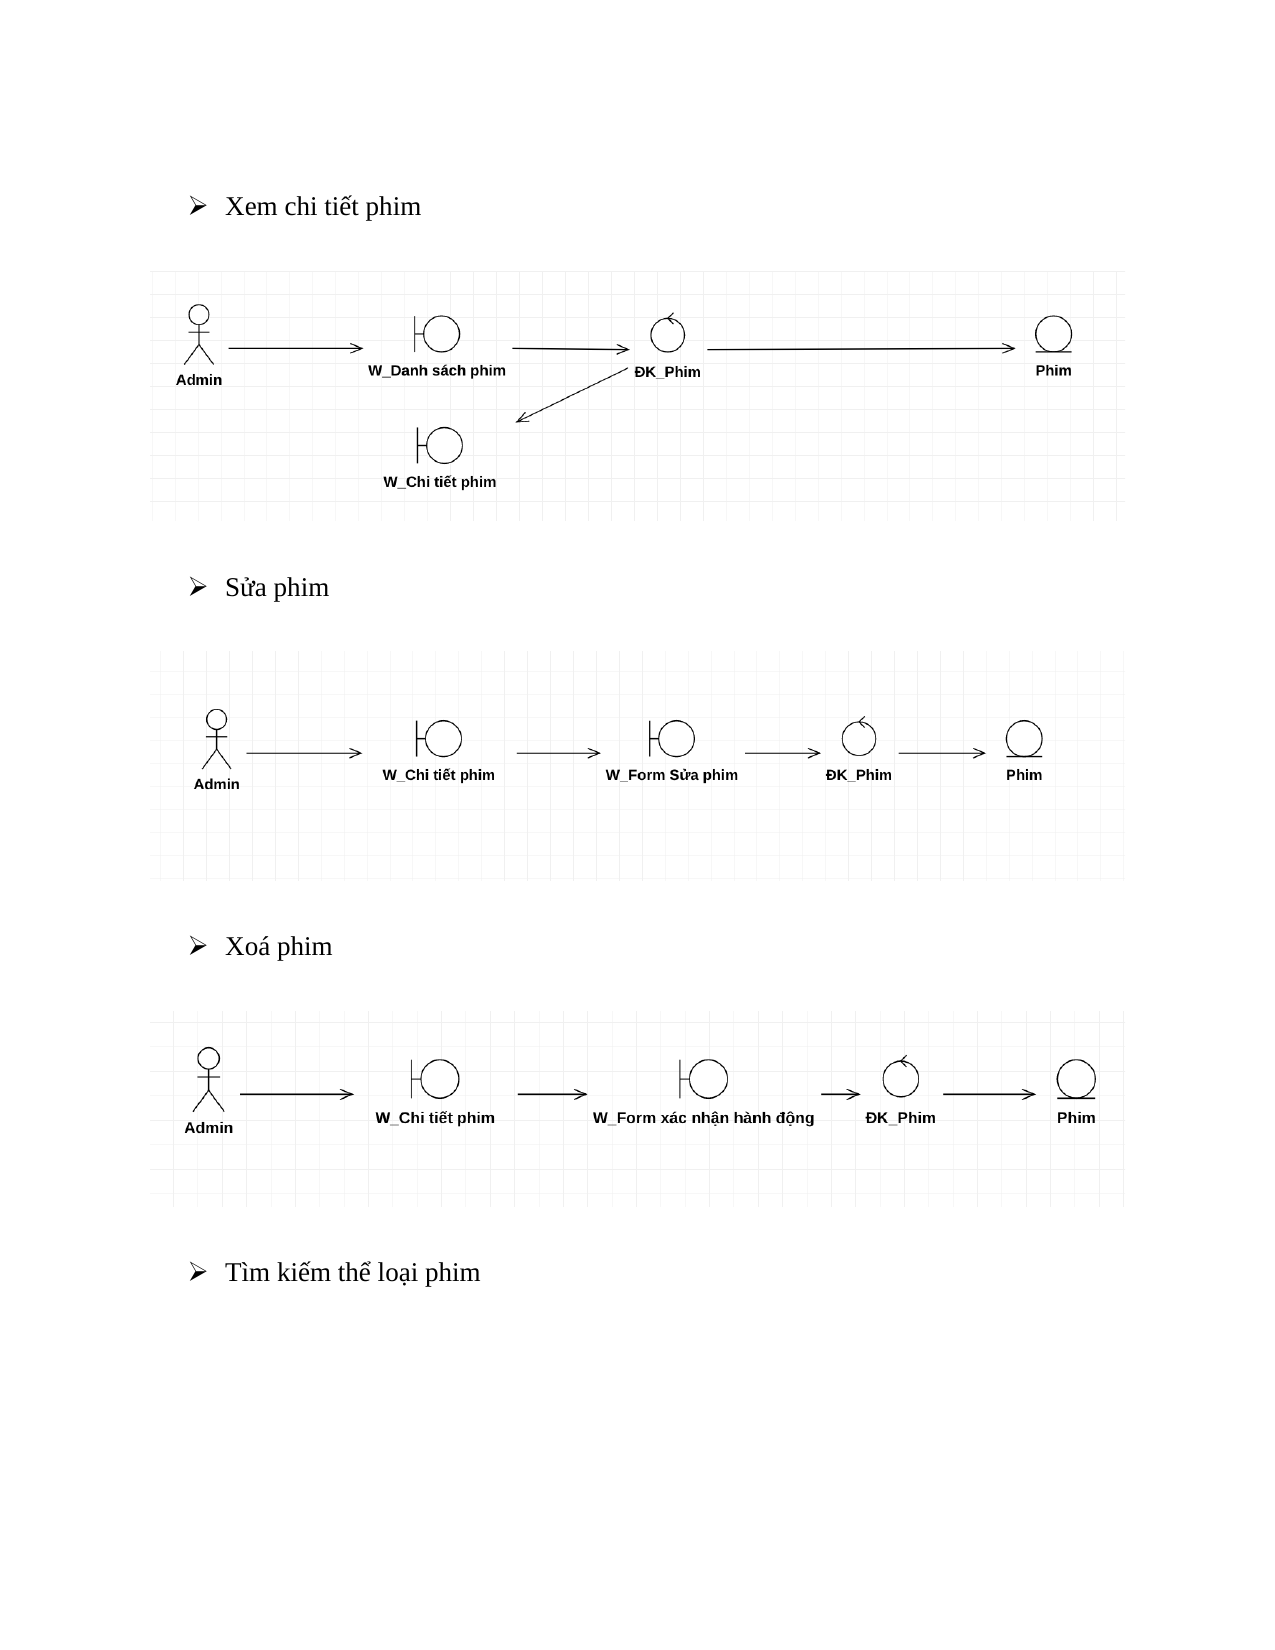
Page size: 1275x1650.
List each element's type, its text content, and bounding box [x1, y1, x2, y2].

list Xoá phim [187, 930, 1125, 962]
picture [150, 1011, 1125, 1207]
picture [150, 651, 1125, 881]
list Tìm kiếm thể loại phim [187, 1256, 1125, 1287]
list Xem chi tiết phim [187, 190, 1125, 222]
picture [150, 271, 1125, 521]
list Sửa phim [187, 571, 1125, 602]
